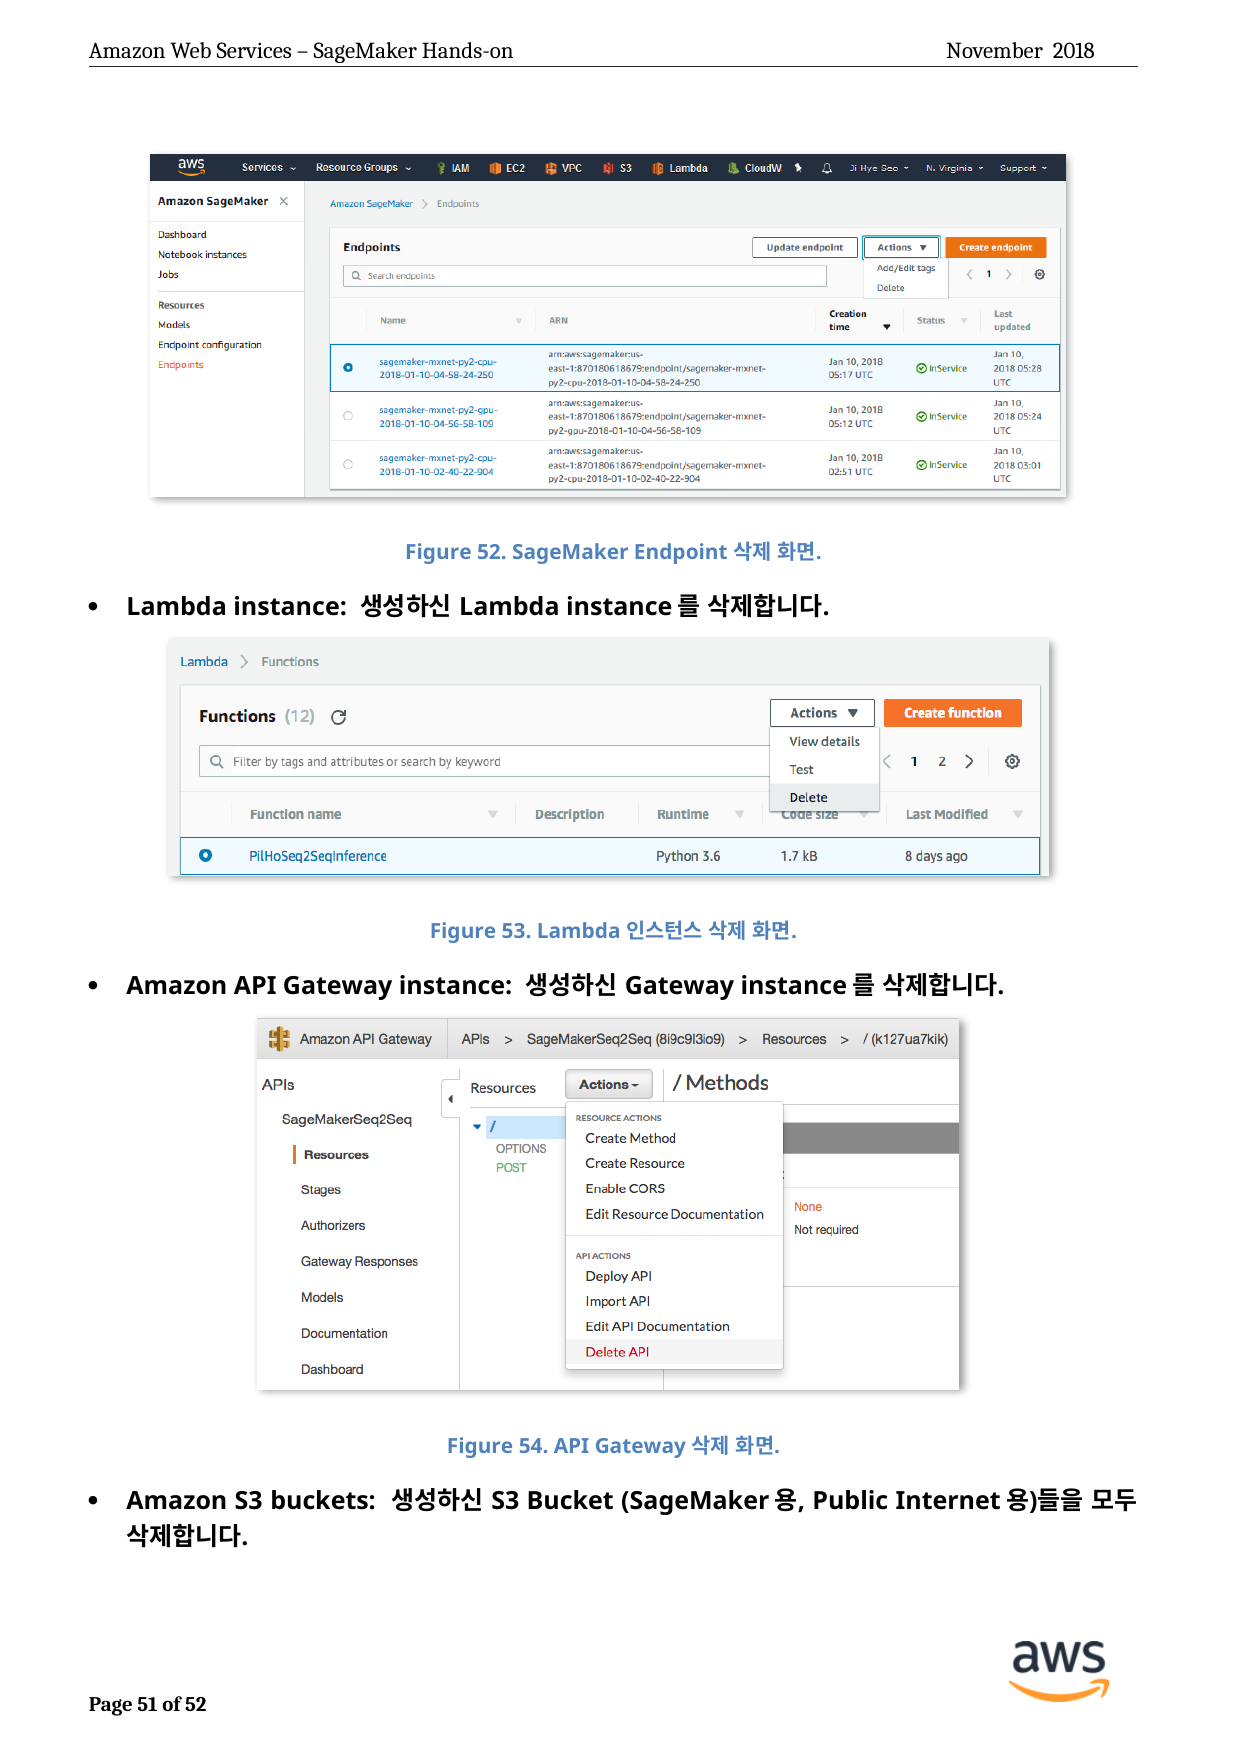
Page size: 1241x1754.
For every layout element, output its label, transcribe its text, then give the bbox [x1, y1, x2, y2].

text Amazon API Gateway instance: 생성하신 Gateway instance를 삭제합니다. [89, 966, 1138, 1002]
text Figure 54. API Gateway 삭제 화면. [89, 1429, 1138, 1460]
text Lambda instance: 생성하신 Lambda instance를 삭제합니다. [89, 587, 1138, 623]
picture [998, 1630, 1118, 1712]
picture [168, 639, 1049, 876]
picture [257, 1018, 959, 1390]
picture [150, 154, 1066, 497]
text Figure 52. SageMaker Endpoint 삭제 화면. [89, 536, 1138, 566]
text Amazon S3 buckets: 생성하신 S3 Bucket (SageMaker용, Public Internet용)들을 모두 삭제합니다. [89, 1481, 1138, 1553]
text Figure 53. Lambda 인스턴스 삭제 화면. [89, 915, 1138, 945]
